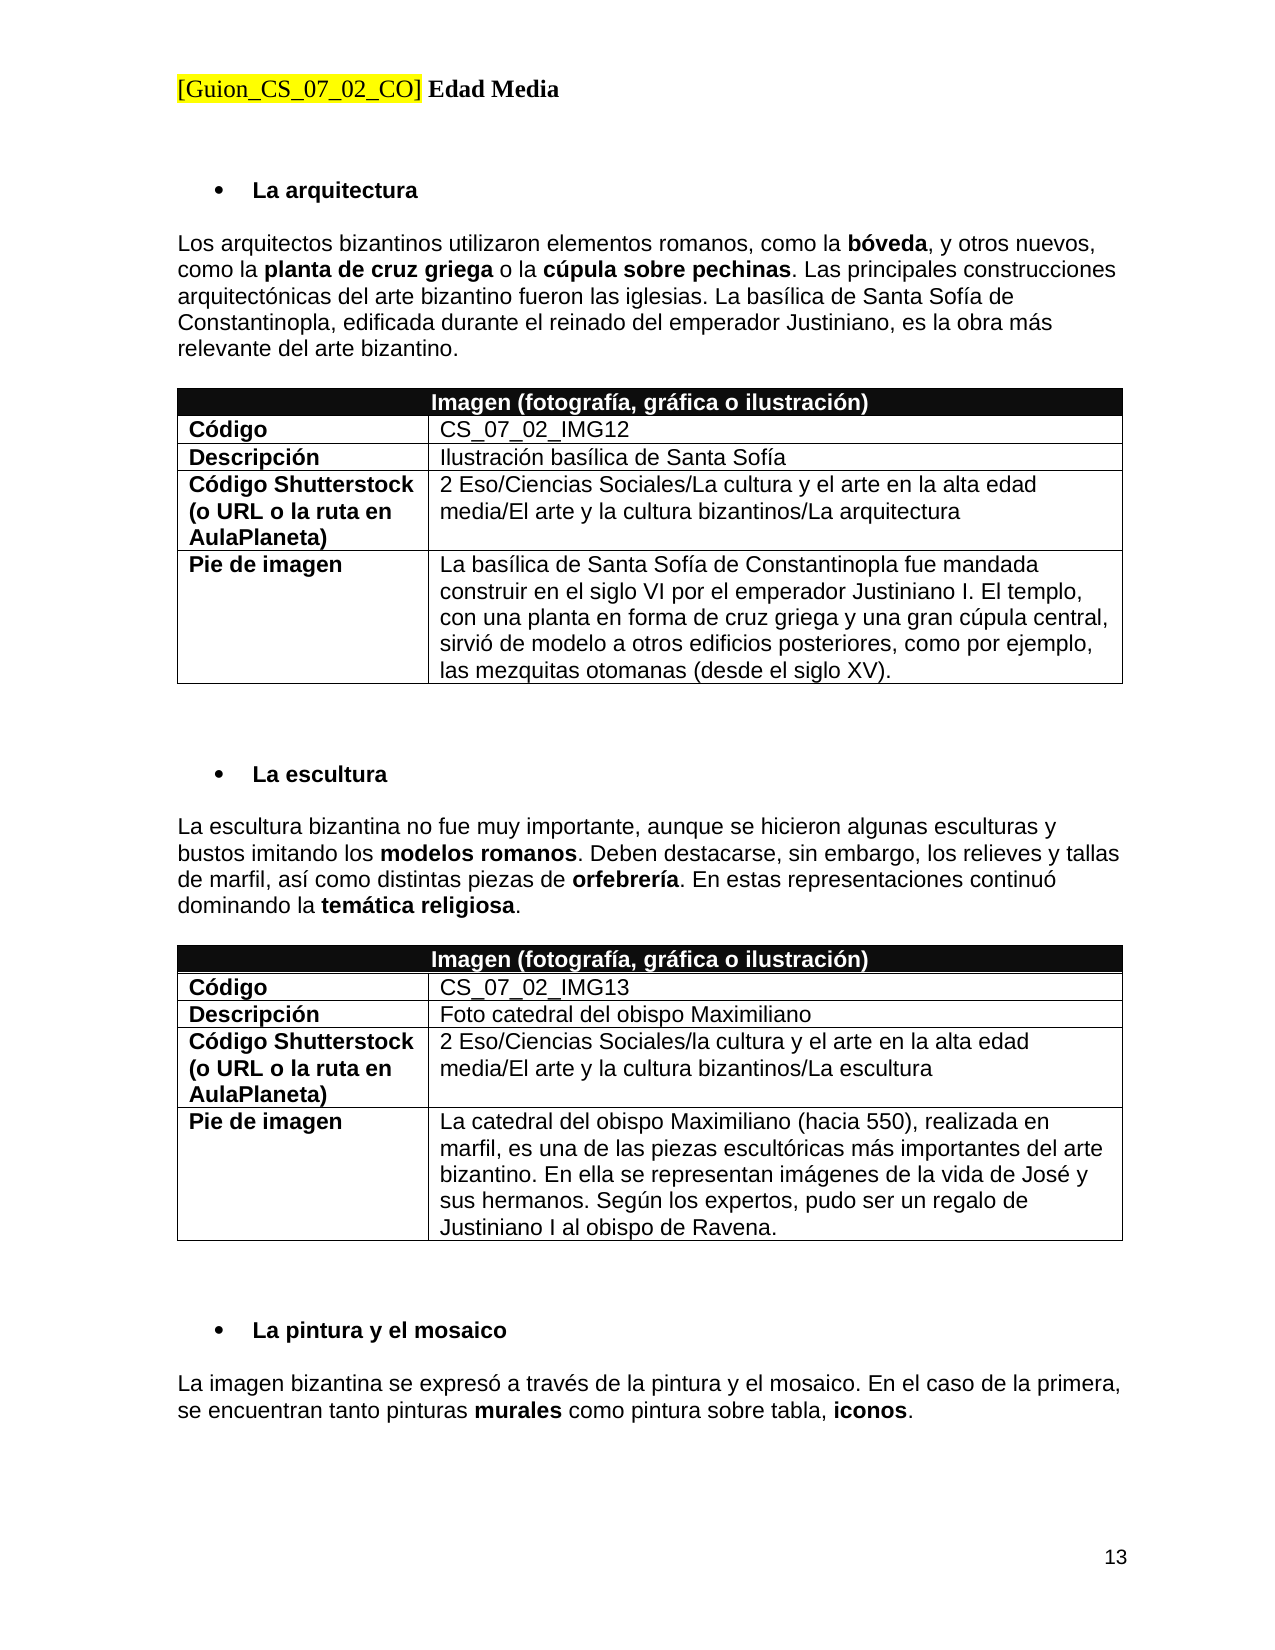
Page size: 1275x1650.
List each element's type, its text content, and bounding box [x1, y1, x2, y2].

text La imagen bizantina se expresó a través de la pintura y el mosaico. En el caso de la primera, se encuentran tanto pinturas murales como pintura sobre tabla, iconos. [177, 1370, 1127, 1423]
table_cell Foto catedral del obispo Maximiliano [429, 1001, 1122, 1027]
text Los arquitectos bizantinos utilizaron elementos romanos, como la bóveda, y otros nuevos, como la planta de cruz griega o la cúpula sobre pechinas. Las principales construcciones arquitectónicas del arte bizantino fueron las iglesias. La basílica de Santa Sofía de Constantinopla, edificada durante el reinado del emperador Justiniano, es la obra más relevante del arte bizantino. [177, 230, 1127, 362]
table_cell 2 Eso/Ciencias Sociales/la cultura y el arte en la alta edad media/El arte y la cultura bizantinos/La escultura [429, 1028, 1122, 1107]
table_cell Código Shutterstock (o URL o la ruta en AulaPlaneta) [178, 1028, 428, 1107]
table_cell La catedral del obispo Maximiliano (hacia 550), realizada en marfil, es una de las piezas escultóricas más importantes del arte bizantino. En ella se representan imágenes de la vida de José y sus hermanos. Según los expertos, pudo ser un regalo de Justiniano I al obispo de Ravena. [429, 1108, 1122, 1240]
table_cell Código Shutterstock (o URL o la ruta en AulaPlaneta) [178, 471, 428, 550]
subtitle La pintura y el mosaico [215, 1317, 1127, 1344]
table_header Imagen (fotografía, gráfica o ilustración) [178, 389, 1122, 415]
table_cell CS_07_02_IMG12 [429, 416, 1122, 443]
table_cell La basílica de Santa Sofía de Constantinopla fue mandada construir en el siglo VI por el emperador Justiniano I. El templo, con una planta en forma de cruz griega y una gran cúpula central, sirvió de modelo a otros edificios posteriores, como por ejemplo, las mezquitas otomanas (desde el siglo XV). [429, 551, 1122, 683]
table_cell 2 Eso/Ciencias Sociales/La cultura y el arte en la alta edad media/El arte y la cultura bizantinos/La arquitectura [429, 471, 1122, 550]
table_cell Pie de imagen [178, 551, 428, 683]
table_cell CS_07_02_IMG13 [429, 974, 1122, 1000]
table_cell Ilustración basílica de Santa Sofía [429, 444, 1122, 470]
table_cell Código [178, 416, 428, 443]
table_cell Descripción [178, 1001, 428, 1027]
text La escultura bizantina no fue muy importante, aunque se hicieron algunas esculturas y bustos imitando los modelos romanos. Deben destacarse, sin embargo, los relieves y tallas de marfil, así como distintas piezas de orfebrería. En estas representaciones continuó dominando la temática religiosa. [177, 813, 1127, 919]
table_header Imagen (fotografía, gráfica o ilustración) [178, 946, 1122, 972]
subtitle La arquitectura [215, 177, 1127, 203]
table_cell Descripción [178, 444, 428, 470]
table_cell Pie de imagen [178, 1108, 428, 1240]
subtitle La escultura [215, 761, 1127, 787]
table_cell Código [178, 974, 428, 1000]
